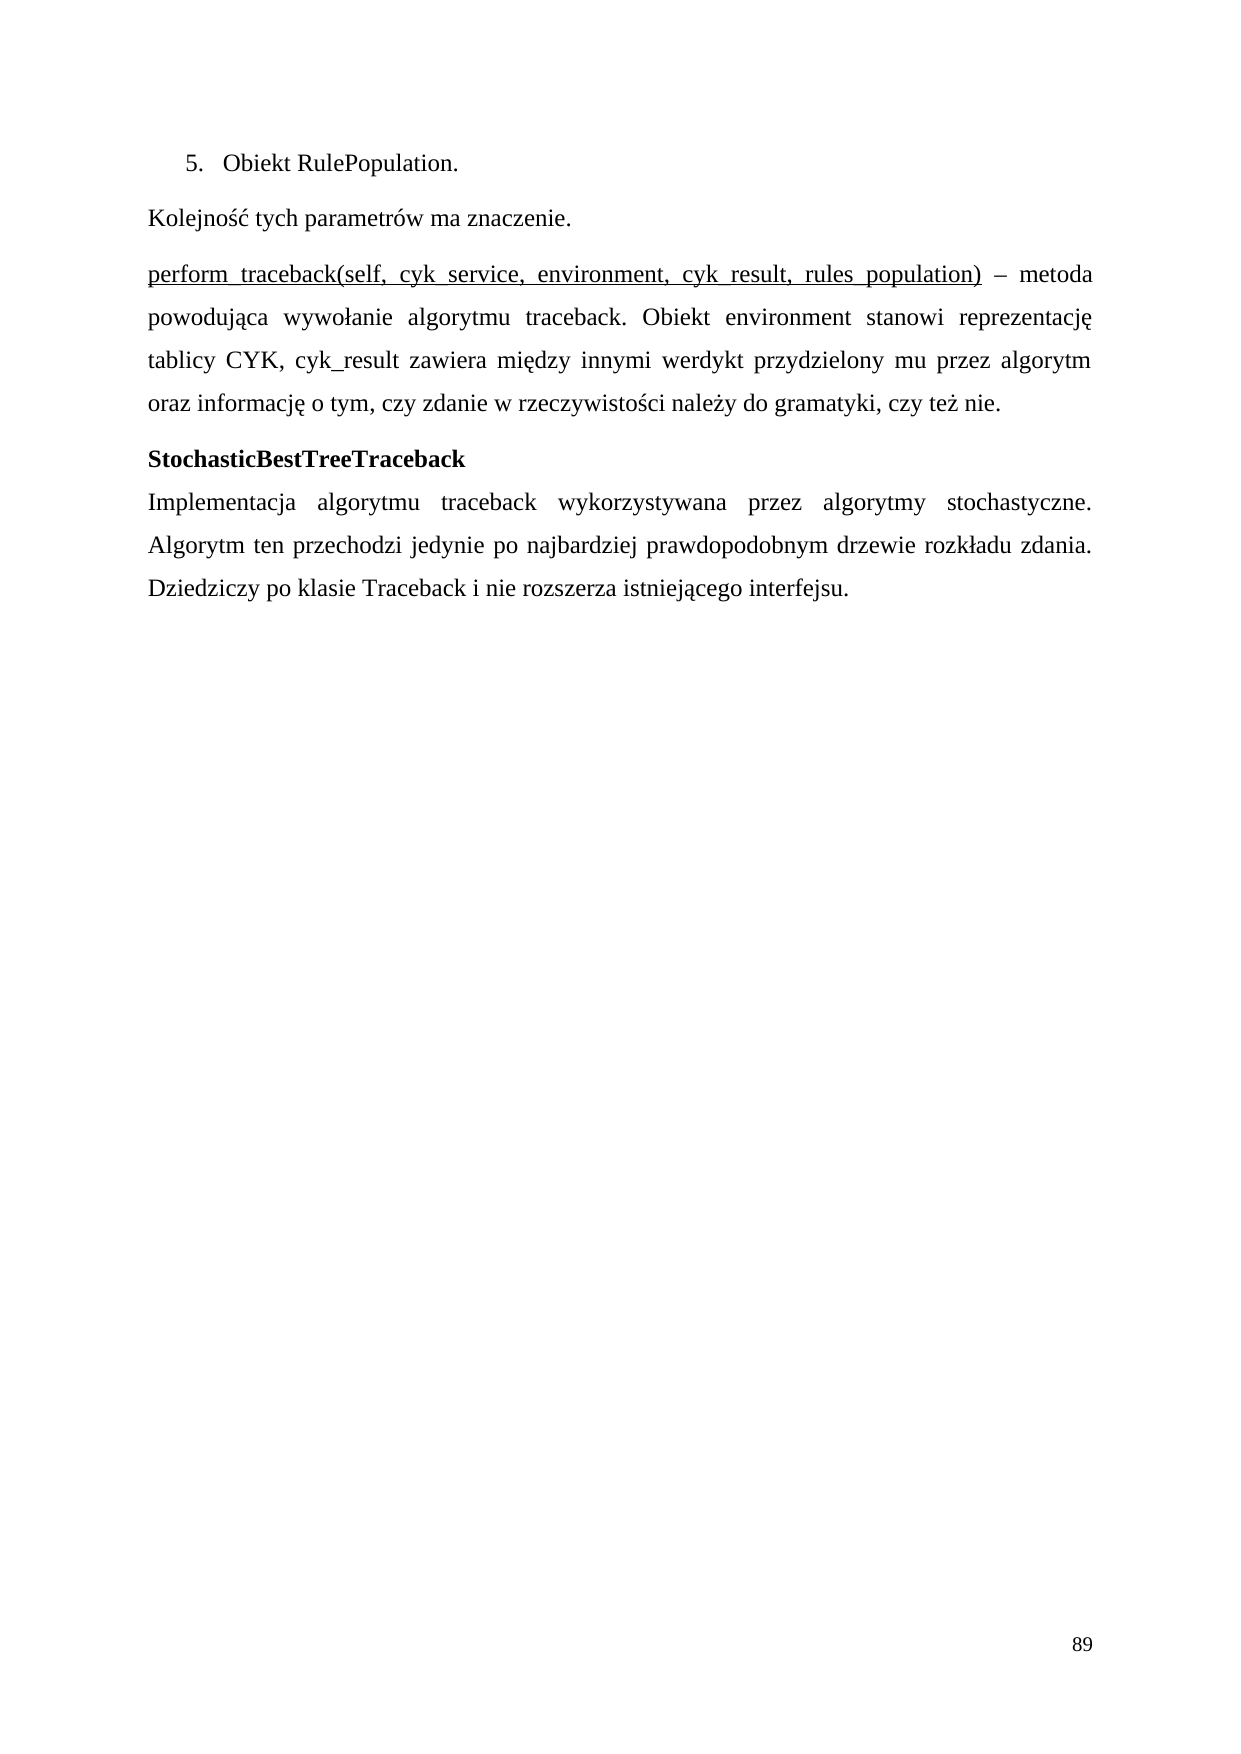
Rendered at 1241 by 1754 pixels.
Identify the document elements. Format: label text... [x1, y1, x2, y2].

text perform_traceback(self, cyk_service, environment, cyk_result, rules_population) – metoda powodująca wywołanie algorytmu traceback. Obiekt environment stanowi reprezentację tablicy CYK, cyk_result zawiera między innymi werdykt przydzielony mu przez algorytm oraz informację o tym, czy zdanie w rzeczywistości należy do gramatyki, czy też nie. [148, 259, 1093, 417]
text StochasticBestTreeTraceback [148, 444, 1093, 473]
text Implementacja algorytmu traceback wykorzystywana przez algorytmy stochastyczne. Algorytm ten przechodzi jedynie po najbardziej prawdopodobnym drzewie rozkładu zdania. Dziedziczy po klasie Traceback i nie rozszerza istniejącego interfejsu. [148, 487, 1093, 602]
list Obiekt RulePopulation. [185, 148, 1093, 176]
text Kolejność tych parametrów ma znaczenie. [148, 203, 1093, 232]
